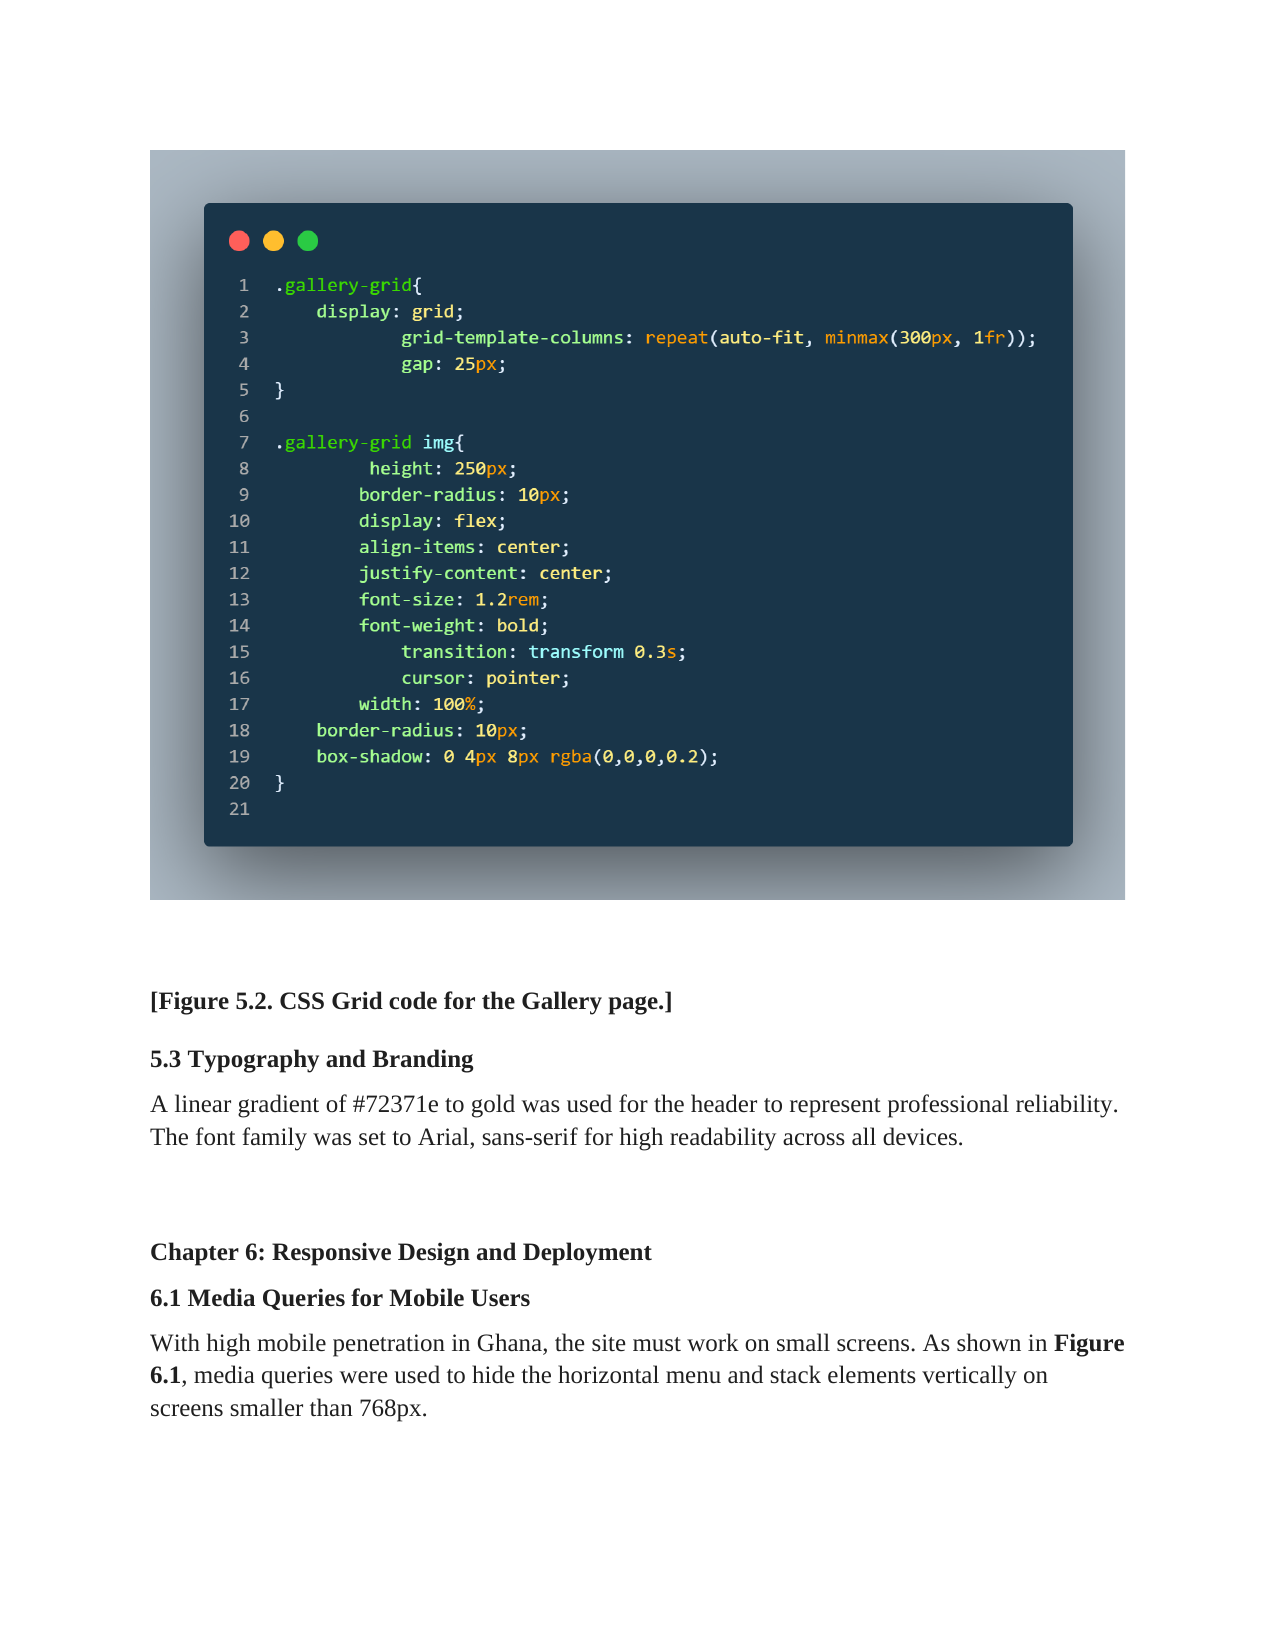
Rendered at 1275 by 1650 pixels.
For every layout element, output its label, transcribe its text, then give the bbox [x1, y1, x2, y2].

subtitle 6.1 Media Queries for Mobile Users [150, 1283, 1125, 1311]
text A linear gradient of #72371e to gold was used for the header to represent professional reliability. The font family was set to Arial, sans-serif for high readability across all devices. [150, 1089, 1125, 1151]
subtitle 5.3 Typography and Branding [150, 1044, 1125, 1073]
picture [150, 150, 1125, 900]
text [Figure 5.2. CSS Grid code for the Gallery page.] [150, 986, 1125, 1015]
subtitle Chapter 6: Responsive Design and Deployment [150, 1237, 1125, 1266]
text With high mobile penetration in Ghana, the site must work on small screens. As shown in Figure 6.1, media queries were used to hide the horizontal menu and stack elements vertically on screens smaller than 768px. [150, 1328, 1125, 1422]
